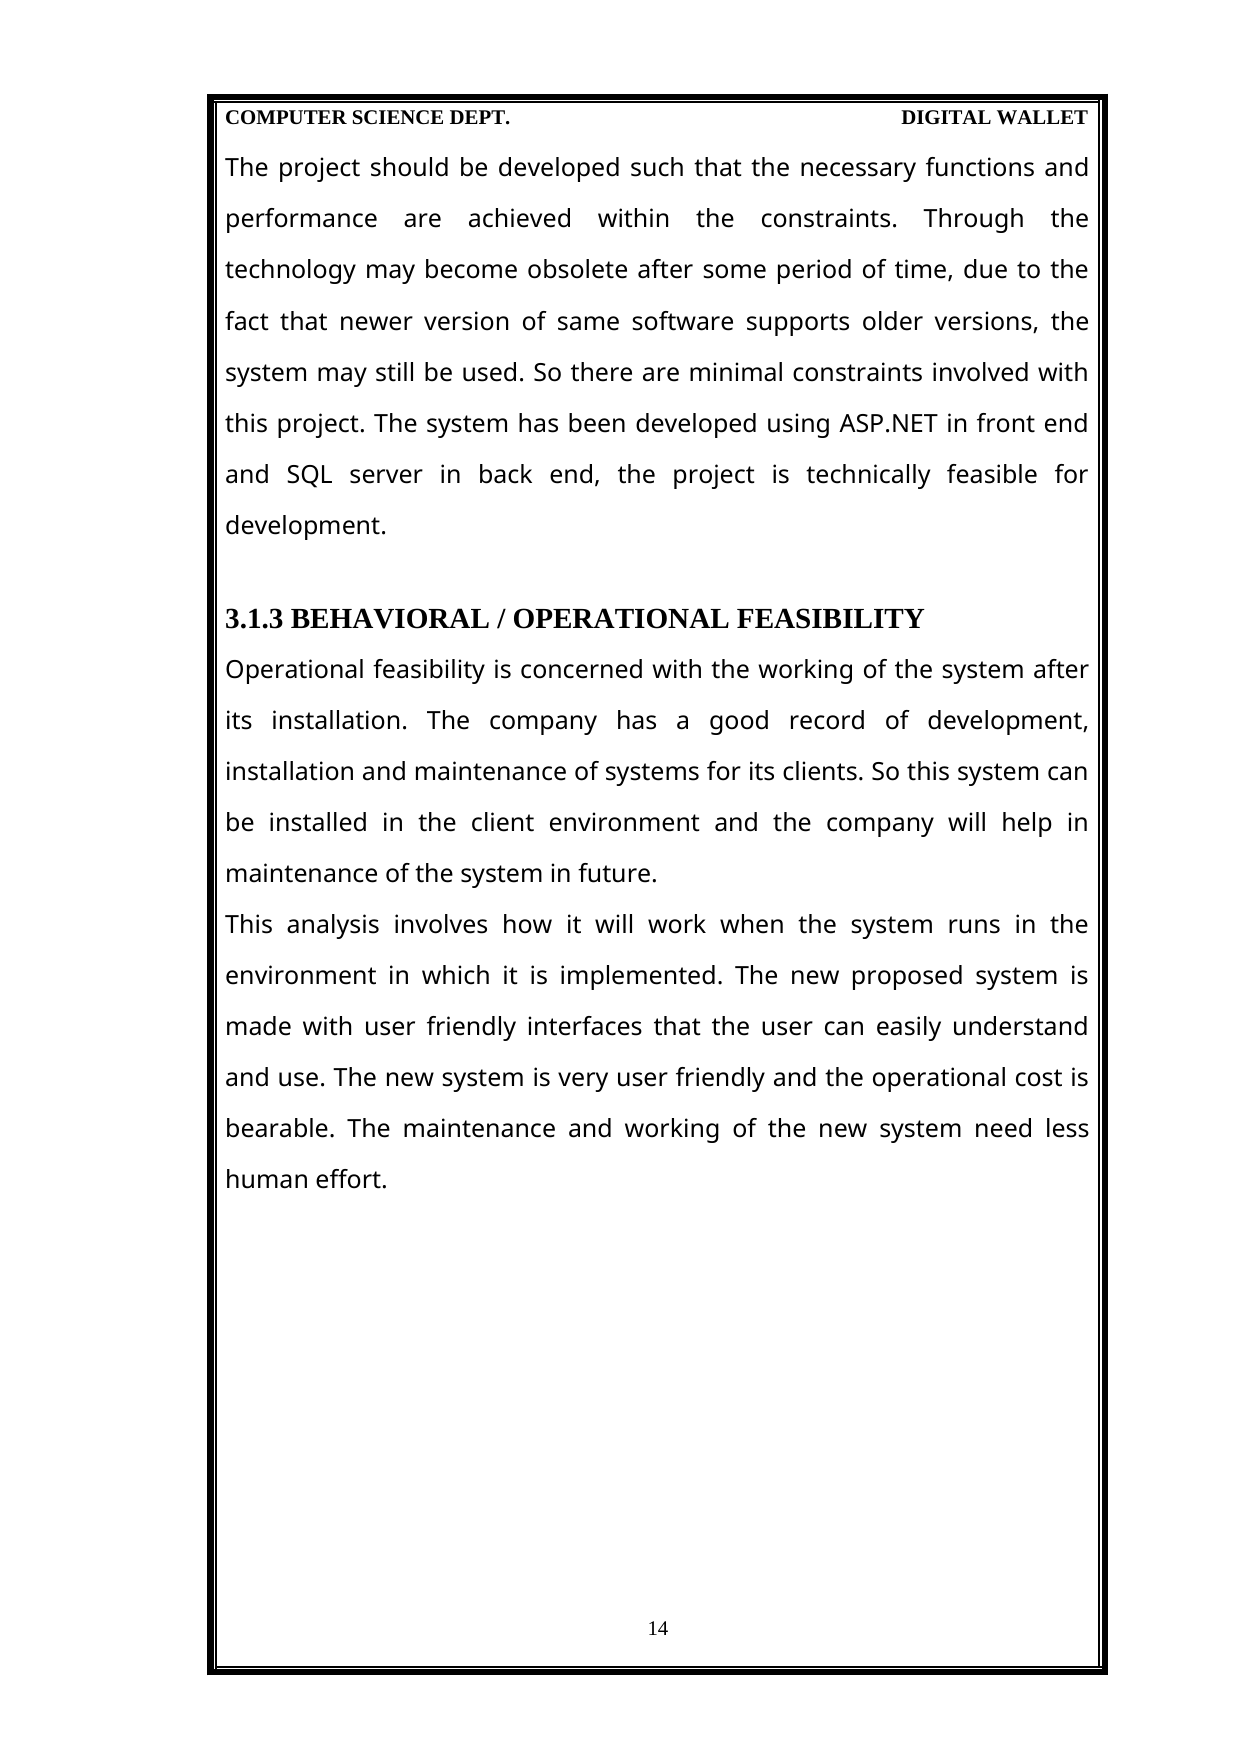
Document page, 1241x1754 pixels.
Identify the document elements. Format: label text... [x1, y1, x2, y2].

text 3.1.3 BEHAVIORAL / OPERATIONAL FEASIBILITY [225, 601, 1090, 635]
text The project should be developed such that the necessary functions and performance are achieved within the constraints. Through the technology may become obsolete after some period of time, due to the fact that newer version of same software supports older versions, the system may still be used. So there are minimal constraints involved with this project. The system has been developed using ASP.NET in front end and SQL server in back end, the project is technically feasible for development. [225, 150, 1090, 541]
text This analysis involves how it will work when the system runs in the environment in which it is implemented. The new proposed system is made with user friendly interfaces that the user can easily understand and use. The new system is very user friendly and the operational cost is bearable. The maintenance and working of the new system need less human effort. [225, 907, 1090, 1196]
text Operational feasibility is concerned with the working of the system after its installation. The company has a good record of development, installation and maintenance of systems for its clients. So this system can be installed in the client environment and the company will help in maintenance of the system in future. [225, 652, 1090, 890]
